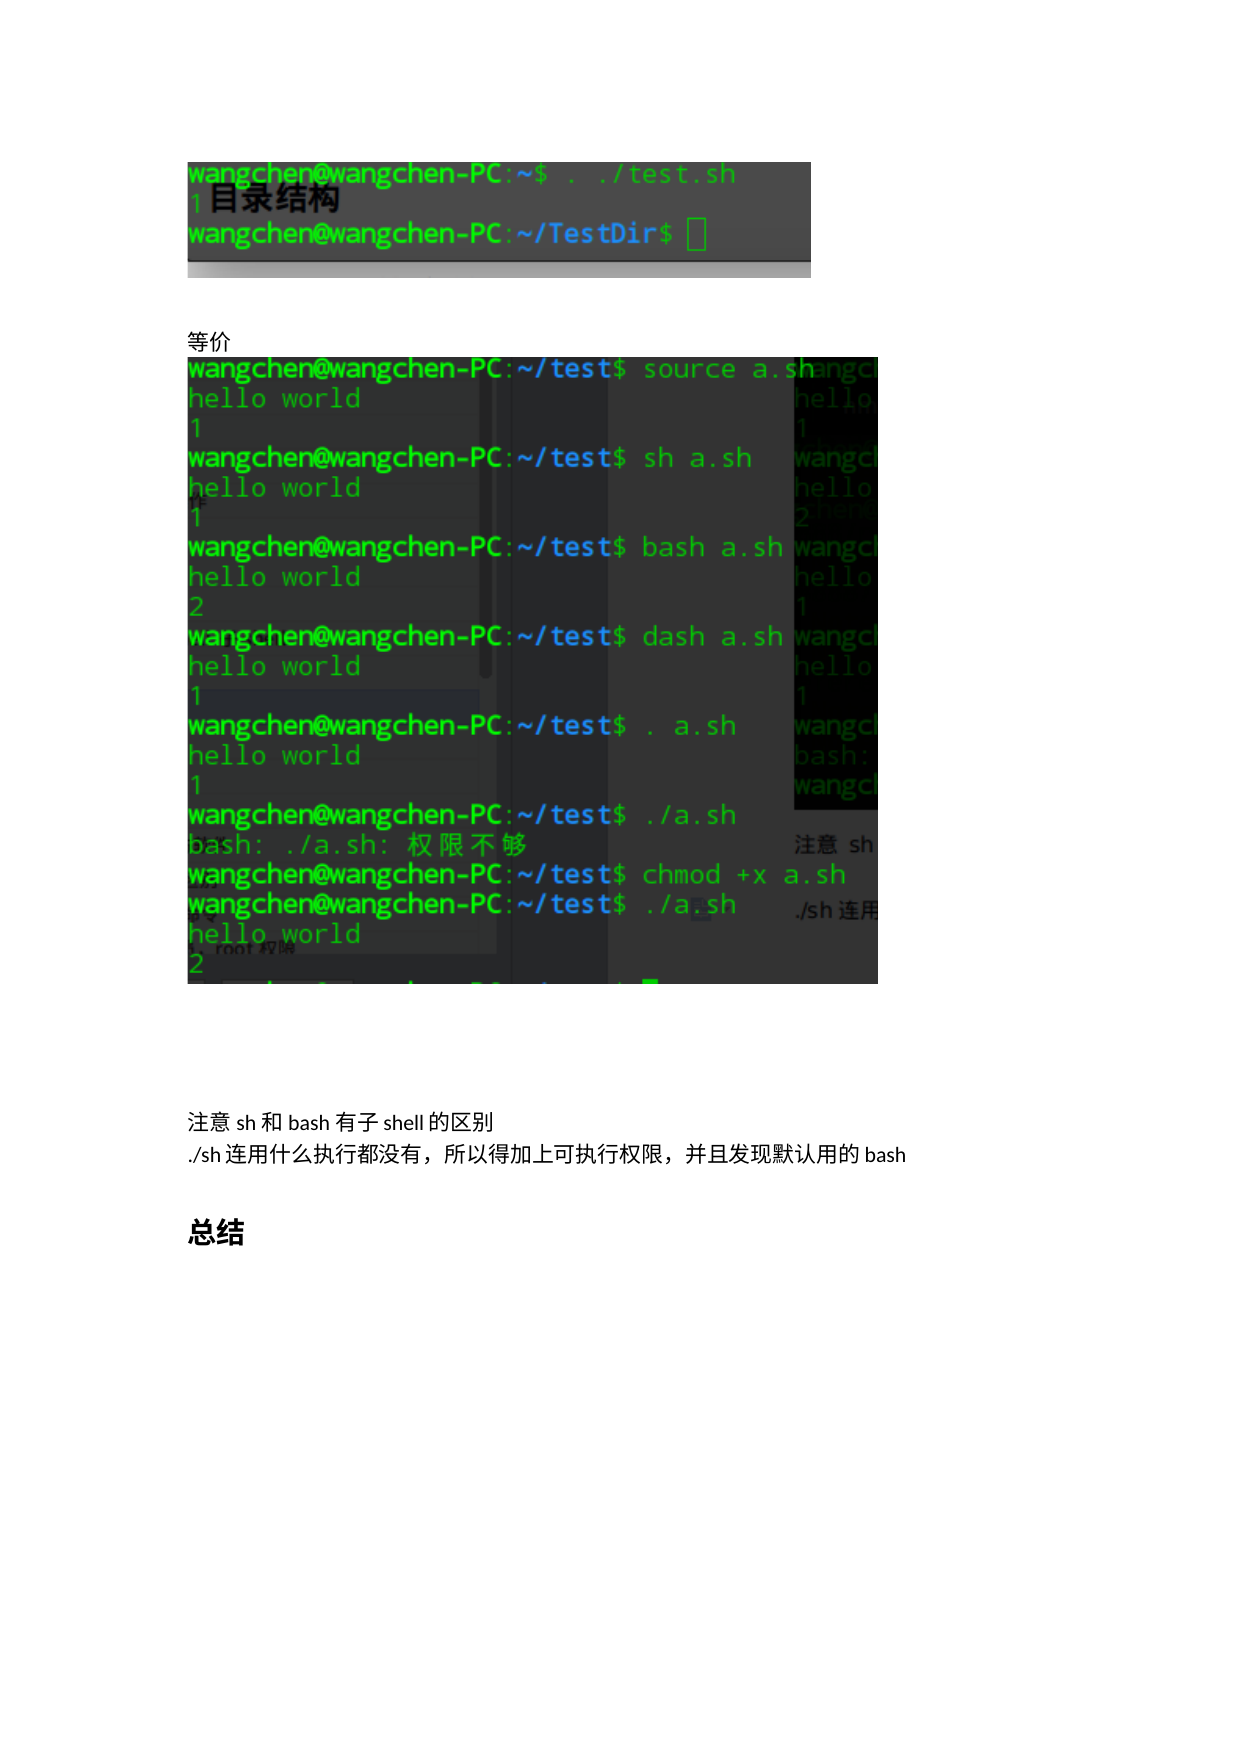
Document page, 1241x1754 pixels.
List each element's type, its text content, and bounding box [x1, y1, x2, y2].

text 等价 [187, 324, 1053, 357]
picture [187, 162, 811, 278]
text 注意 sh 和 bash 有子shell的区别 [187, 1104, 1053, 1137]
text ./sh连用什么执行都没有，所以得加上可执行权限，并且发现默认用的bash [187, 1137, 1053, 1169]
subtitle 总结 [187, 1199, 1053, 1264]
picture [187, 357, 878, 984]
